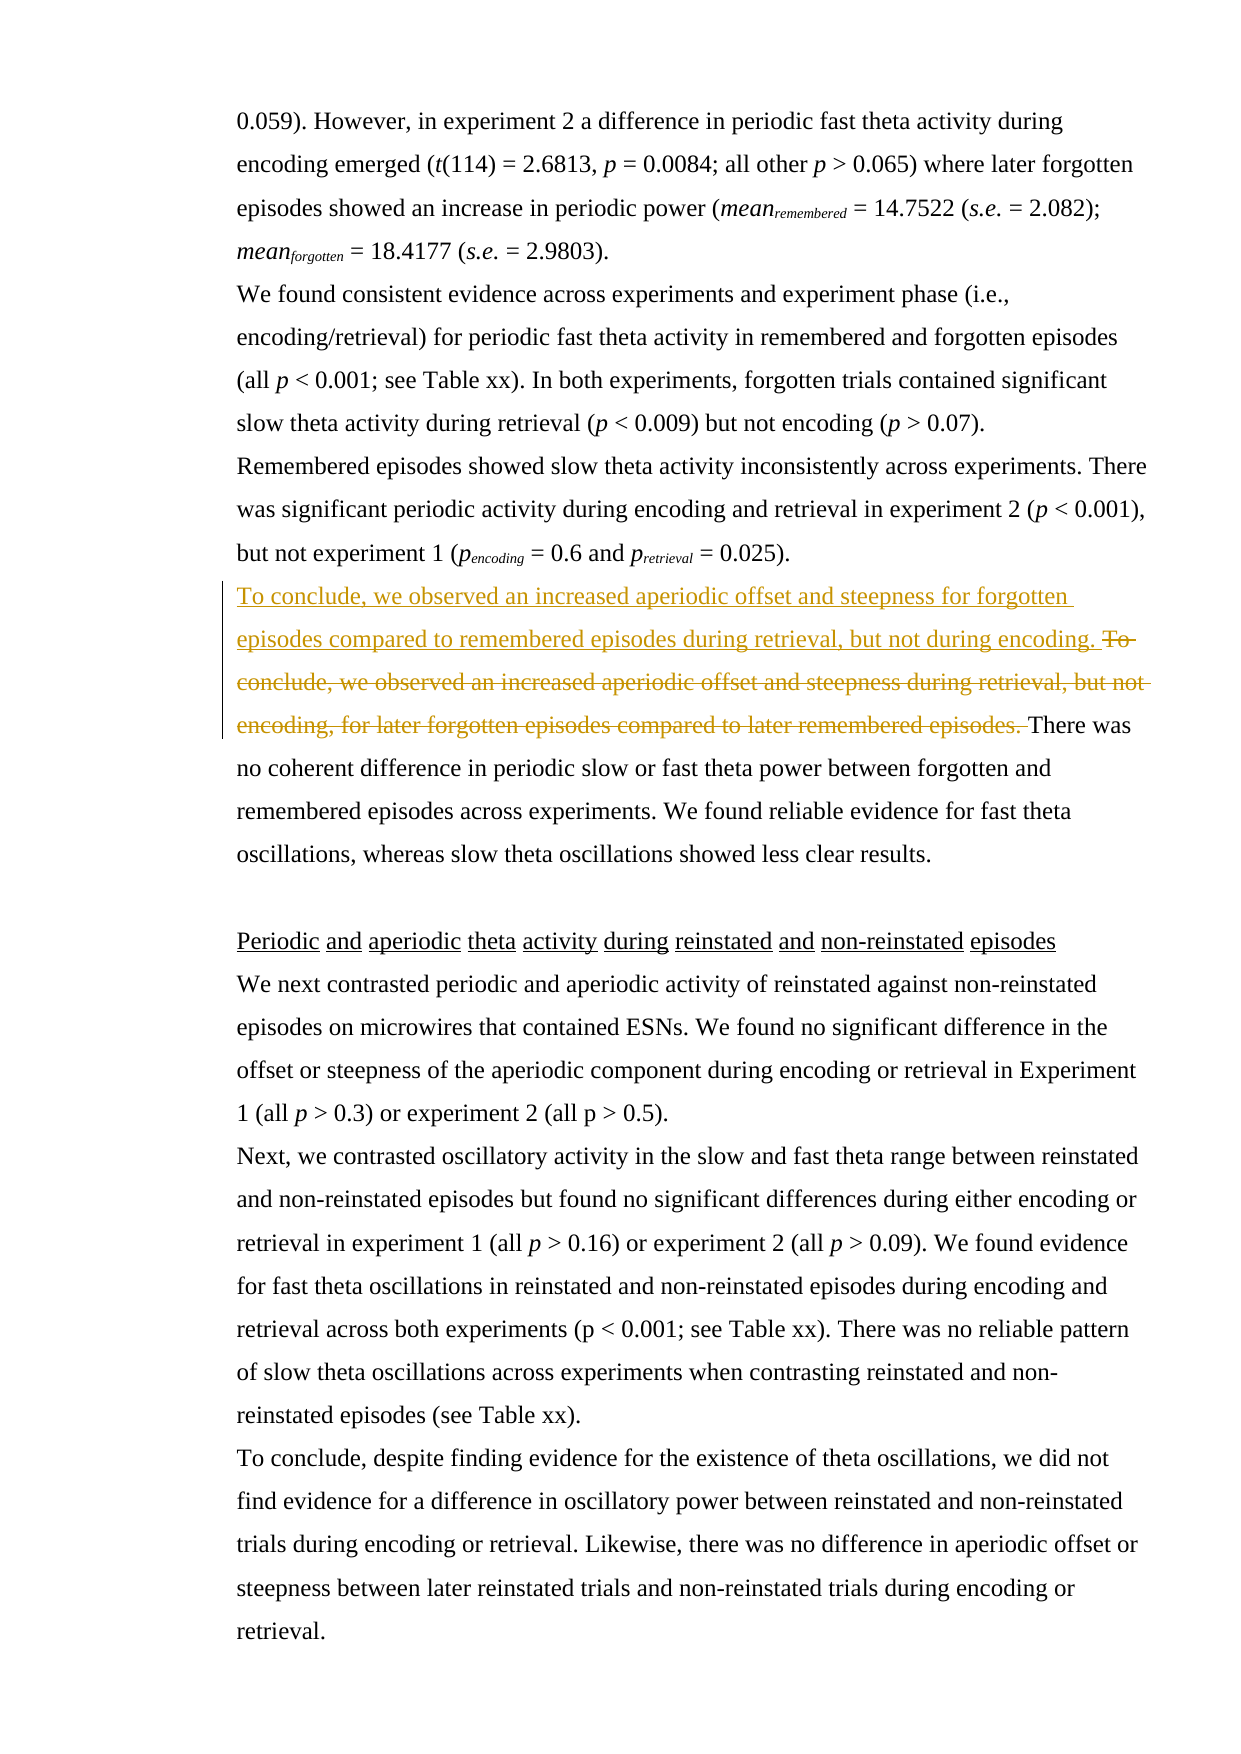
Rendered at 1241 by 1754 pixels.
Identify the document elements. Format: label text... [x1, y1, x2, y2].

subtitle Periodic and aperiodic theta activity during reinstated and non-reinstated episodes [236, 926, 1152, 954]
text To conclude, despite finding evidence for the existence of theta oscillations, we did not find evidence for a difference in oscillatory power between reinstated and non-reinstated trials during encoding or retrieval. Likewise, there was no difference in aperiodic offset or steepness between later reinstated trials and non-reinstated trials during encoding or retrieval. [236, 1443, 1152, 1644]
text We found consistent evidence across experiments and experiment phase (i.e., encoding/retrieval) for periodic fast theta activity in remembered and forgotten episodes (all p < 0.001; see Table xx). In both experiments, forgotten trials contained significant slow theta activity during retrieval (p < 0.009) but not encoding (p > 0.07). [236, 279, 1152, 437]
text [236, 106, 1152, 264]
text Remembered episodes showed slow theta activity inconsistently across experiments. There was significant periodic activity during encoding and retrieval in experiment 2 (p < 0.001), but not experiment 1 (pencoding = 0.6 and pretrieval = 0.025). [236, 451, 1152, 566]
text Next, we contrasted oscillatory activity in the slow and fast theta range between reinstated and non-reinstated episodes but found no significant differences during either encoding or retrieval in experiment 1 (all p > 0.16) or experiment 2 (all p > 0.09). We found evidence for fast theta oscillations in reinstated and non-reinstated episodes during encoding and retrieval across both experiments (p < 0.001; see Table xx). There was no reliable pattern of slow theta oscillations across experiments when contrasting reinstated and non-reinstated episodes (see Table xx). [236, 1141, 1152, 1429]
text We next contrasted periodic and aperiodic activity of reinstated against non-reinstated episodes on microwires that contained ESNs. We found no significant difference in the offset or steepness of the aperiodic component during encoding or retrieval in Experiment 1 (all p > 0.3) or experiment 2 (all p > 0.5). [236, 969, 1152, 1127]
text There was no coherent difference in periodic slow or fast theta power between forgotten and remembered episodes across experiments. We found reliable evidence for fast theta oscillations, whereas slow theta oscillations showed less clear results. [236, 581, 1152, 868]
